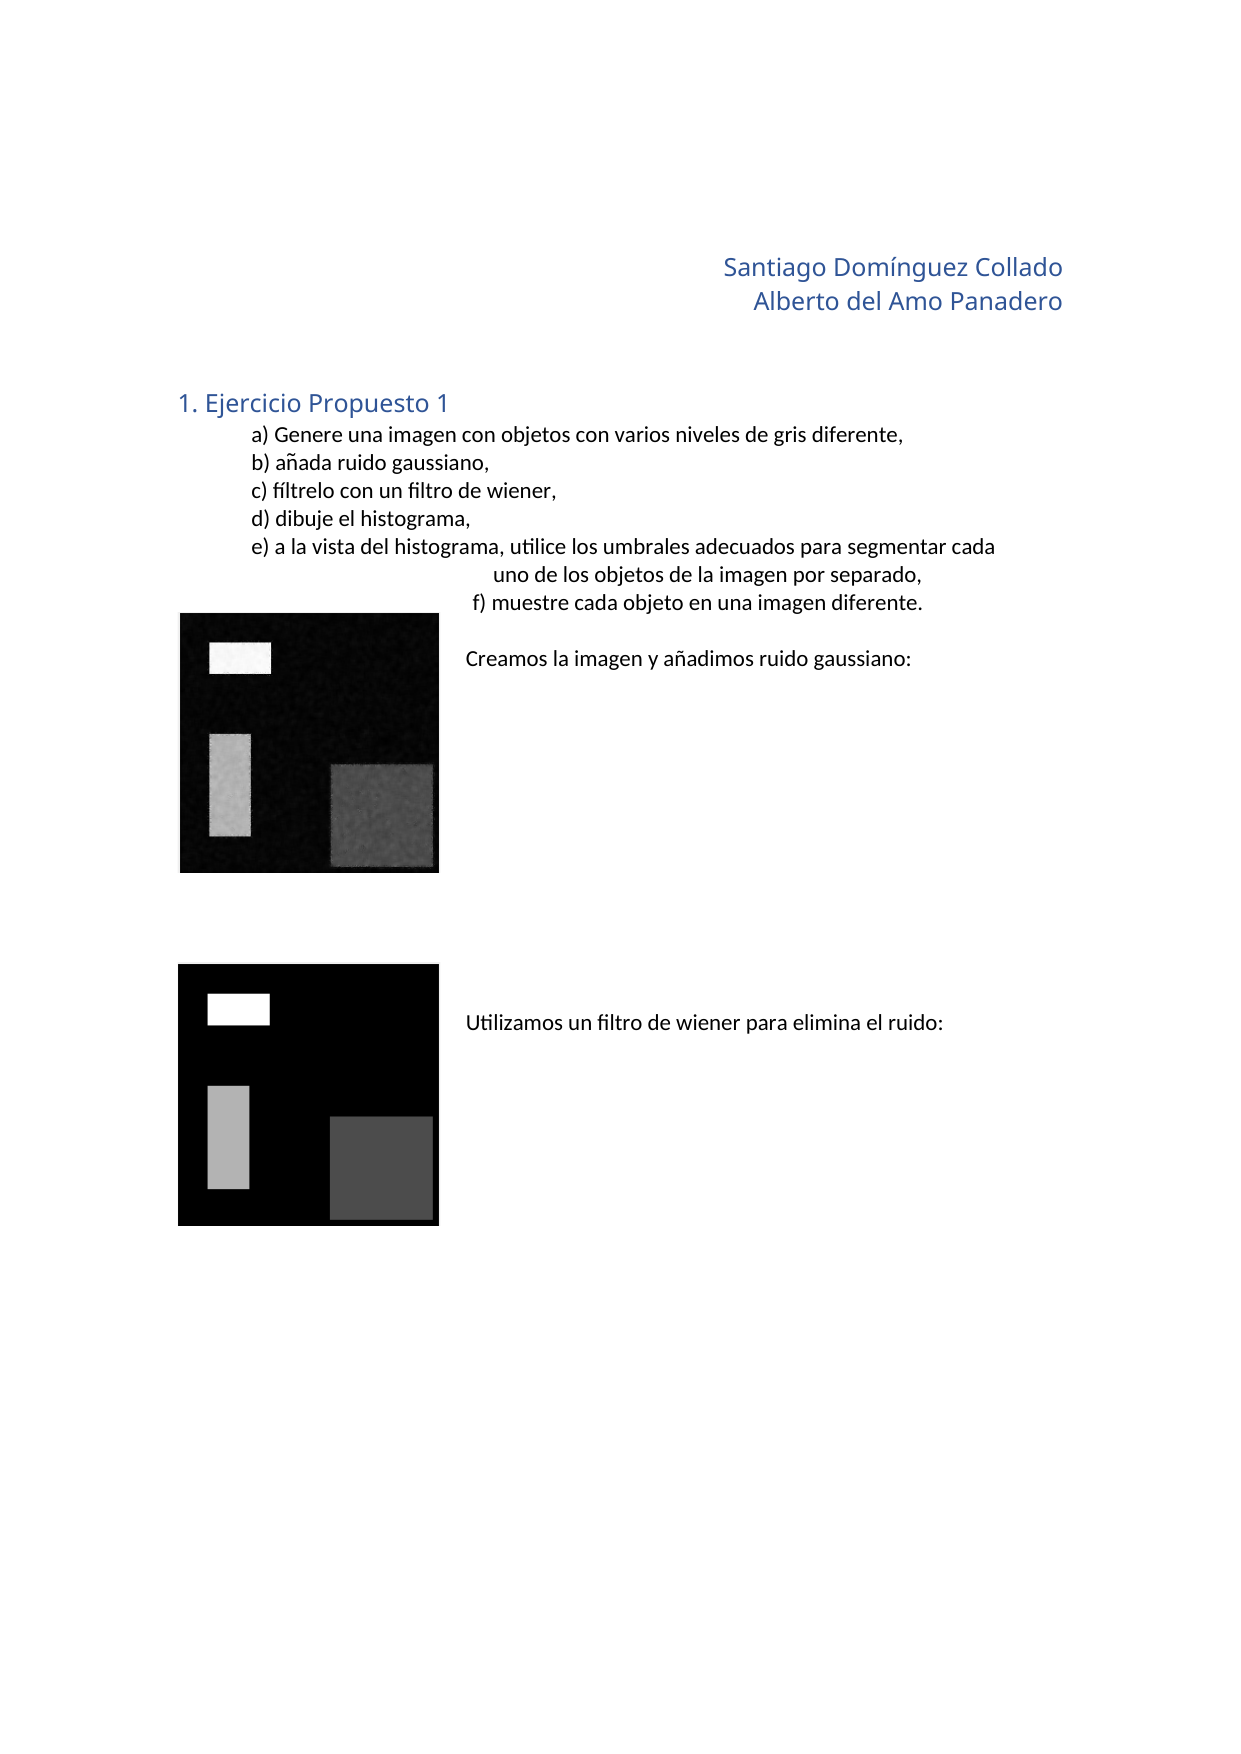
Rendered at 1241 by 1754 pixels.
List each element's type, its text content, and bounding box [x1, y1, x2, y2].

text uno de los objetos de la imagen por separado, [177, 560, 1063, 588]
text Santiago Domínguez Collado [177, 250, 1063, 284]
text b) añada ruido gaussiano, [177, 448, 1063, 476]
text Utilizamos un filtro de wiener para elimina el ruido: [441, 1008, 1063, 1037]
picture [176, 612, 441, 873]
text f) muestre cada objeto en una imagen diferente. [177, 588, 1063, 616]
text Alberto del Amo Panadero [177, 284, 1063, 318]
text Creamos la imagen y añadimos ruido gaussiano: [441, 644, 1063, 672]
text d) dibuje el histograma, [177, 504, 1063, 532]
picture [176, 962, 441, 1226]
text c) fíltrelo con un filtro de wiener, [177, 476, 1063, 504]
text 1. Ejercicio Propuesto 1 [177, 386, 1063, 420]
text a) Genere una imagen con objetos con varios niveles de gris diferente, [177, 420, 1063, 448]
text e) a la vista del histograma, utilice los umbrales adecuados para segmentar cada [177, 532, 1063, 560]
